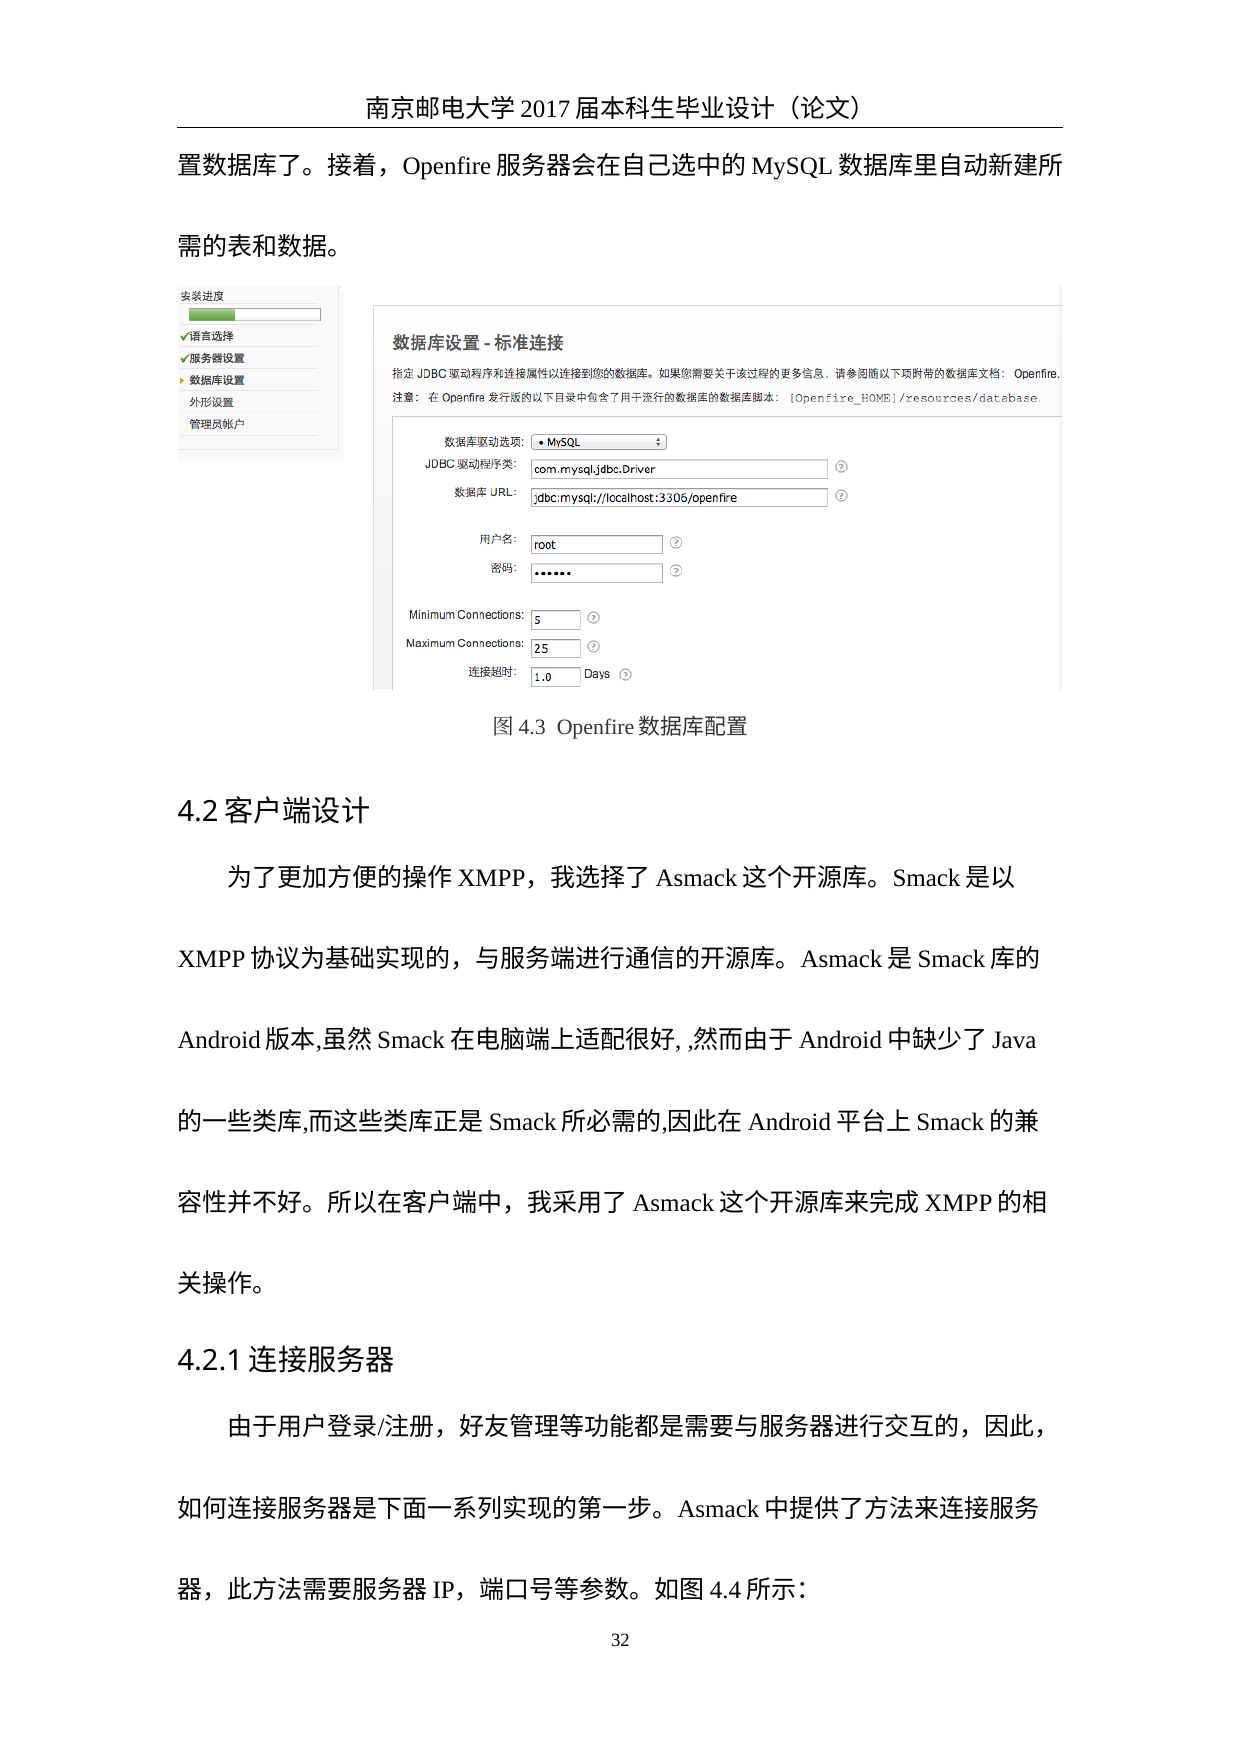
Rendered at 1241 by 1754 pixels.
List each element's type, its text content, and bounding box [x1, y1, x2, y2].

text 由于用户登录/注册，好友管理等功能都是需要与服务器进行交互的，因此，如何连接服务器是下面一系列实现的第一步。Asmack中提供了方法来连接服务器，此方法需要服务器IP，端口号等参数。如图4.4所示： [177, 1392, 1063, 1620]
subtitle 4.2客户端设计 [177, 776, 1063, 841]
text 为了更加方便的操作XMPP，我选择了Asmack这个开源库。Smack是以XMPP协议为基础实现的，与服务端进行通信的开源库。Asmack是Smack库的Android版本,虽然Smack在电脑端上适配很好, ,然而由于Android中缺少了Java的一些类库,而这些类库正是Smack所必需的,因此在Android平台上Smack的兼容性并不好。所以在客户端中，我采用了Asmack这个开源库来完成XMPP的相关操作。 [177, 843, 1063, 1314]
subtitle 4.2.1连接服务器 [177, 1325, 1063, 1390]
picture [178, 286, 1062, 690]
text 图4.3 Openfire数据库配置 [177, 709, 1063, 741]
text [177, 131, 1063, 277]
